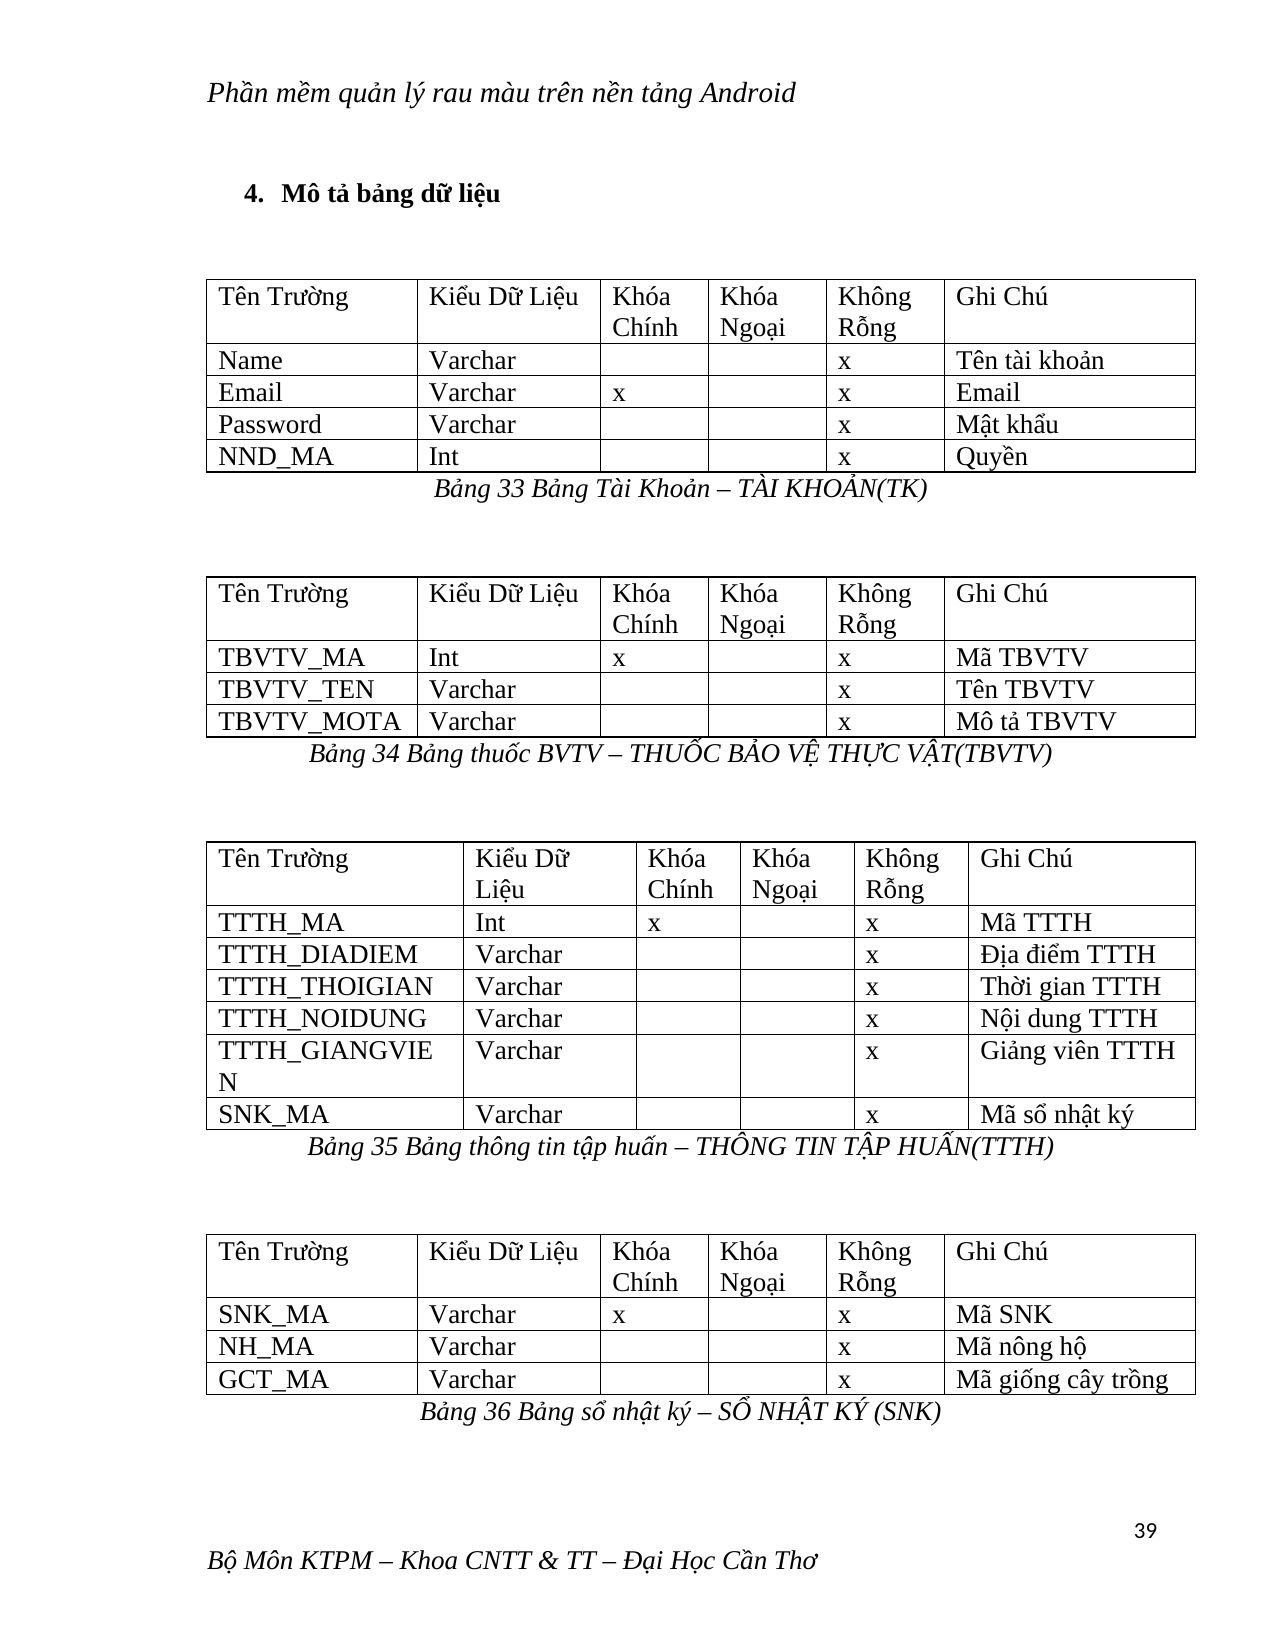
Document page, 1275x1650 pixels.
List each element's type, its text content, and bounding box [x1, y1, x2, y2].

table_cell Varchar [418, 408, 600, 439]
table_cell TBVTV_TEN [207, 673, 417, 704]
table_cell x [855, 970, 968, 1001]
table_cell [741, 938, 854, 969]
table_cell [637, 938, 740, 969]
table_cell [637, 1098, 740, 1129]
table_cell Varchar [418, 1298, 600, 1329]
table_cell Tên tài khoản [945, 344, 1195, 375]
table_cell [709, 376, 826, 407]
table_cell x [855, 938, 968, 969]
table_header Không Rỗng [855, 843, 968, 905]
table_cell [601, 344, 708, 375]
table_cell Password [207, 408, 417, 439]
table_cell [741, 970, 854, 1001]
table_header Tên Trường [207, 1235, 417, 1297]
table_cell [637, 970, 740, 1001]
table_cell [709, 641, 826, 672]
table_header Ghi Chú [945, 578, 1195, 640]
table_header Tên Trường [207, 578, 417, 640]
table_cell TTTH_GIANGVIEN [207, 1035, 463, 1097]
table_cell x [827, 1363, 944, 1394]
table_cell [741, 1002, 854, 1033]
table_header Ghi Chú [969, 843, 1195, 905]
table_cell [601, 1331, 708, 1362]
table_cell x [827, 1298, 944, 1329]
table_cell x [855, 906, 968, 937]
table_cell x [855, 1035, 968, 1097]
table_cell Địa điểm TTTH [969, 938, 1195, 969]
table_cell SNK_MA [207, 1098, 463, 1129]
table_cell [709, 408, 826, 439]
table_cell Varchar [464, 1002, 636, 1033]
table_cell x [827, 344, 944, 375]
table_cell [601, 1363, 708, 1394]
table_cell Mô tả TBVTV [945, 705, 1195, 736]
table_cell x [827, 673, 944, 704]
table_header Kiểu Dữ Liệu [418, 578, 600, 640]
table_header Ghi Chú [945, 1235, 1195, 1297]
table_header Khóa Chính [601, 578, 708, 640]
table_cell Mã nông hộ [945, 1331, 1195, 1362]
table_cell x [637, 906, 740, 937]
table_cell x [855, 1098, 968, 1129]
table_cell Varchar [418, 344, 600, 375]
table_cell [709, 1331, 826, 1362]
table_cell Email [945, 376, 1195, 407]
table_cell Mã sổ nhật ký [969, 1098, 1195, 1129]
table_cell [709, 705, 826, 736]
table_cell Varchar [418, 1363, 600, 1394]
table_cell [637, 1002, 740, 1033]
table_cell Mã TTTH [969, 906, 1195, 937]
table_cell Giảng viên TTTH [969, 1035, 1195, 1097]
table_header Khóa Chính [601, 1235, 708, 1297]
table_cell GCT_MA [207, 1363, 417, 1394]
table_cell x [827, 376, 944, 407]
table_header Khóa Chính [637, 843, 740, 905]
text Bảng 34 Bảng thuốc BVTV – THUỐC BẢO VỆ THỰC VẬT(TBVTV) [207, 738, 1157, 768]
table_cell x [827, 440, 944, 471]
table_cell x [827, 641, 944, 672]
table_cell TBVTV_MOTA [207, 705, 417, 736]
table_cell [709, 673, 826, 704]
table_header Khóa Ngoại [741, 843, 854, 905]
table_header Khóa Chính [601, 280, 708, 343]
table_cell TTTH_NOIDUNG [207, 1002, 463, 1033]
table_cell SNK_MA [207, 1298, 417, 1329]
table_cell Varchar [464, 970, 636, 1001]
table_cell [741, 1098, 854, 1129]
table_header Kiểu Dữ Liệu [418, 280, 600, 343]
table_header Không Rỗng [827, 1235, 944, 1297]
table_cell TBVTV_MA [207, 641, 417, 672]
table_cell [741, 906, 854, 937]
table_cell Name [207, 344, 417, 375]
table_cell x [601, 376, 708, 407]
table_cell [601, 440, 708, 471]
table_cell Int [418, 440, 600, 471]
table_cell TTTH_MA [207, 906, 463, 937]
table_header Kiểu Dữ Liệu [418, 1235, 600, 1297]
table_header Ghi Chú [945, 280, 1195, 343]
table_cell NND_MA [207, 440, 417, 471]
table_cell Int [464, 906, 636, 937]
table_cell TTTH_THOIGIAN [207, 970, 463, 1001]
table_cell Varchar [464, 1035, 636, 1097]
table_cell x [601, 1298, 708, 1329]
table_cell Mật khẩu [945, 408, 1195, 439]
table_cell x [601, 641, 708, 672]
table_cell [601, 705, 708, 736]
table_header Tên Trường [207, 843, 463, 905]
table_cell Mã SNK [945, 1298, 1195, 1329]
text Bảng 36 Bảng sổ nhật ký – SỔ NHẬT KÝ (SNK) [207, 1395, 1157, 1426]
table_cell NH_MA [207, 1331, 417, 1362]
table_cell x [827, 1331, 944, 1362]
table_header Khóa Ngoại [709, 578, 826, 640]
table_cell Mã TBVTV [945, 641, 1195, 672]
table_cell Varchar [418, 376, 600, 407]
table_header Khóa Ngoại [709, 1235, 826, 1297]
table_header Không Rỗng [827, 280, 944, 343]
table_header Khóa Ngoại [709, 280, 826, 343]
table_cell Mã giống cây trồng [945, 1363, 1195, 1394]
table_cell Int [418, 641, 600, 672]
table_cell [709, 1298, 826, 1329]
table_cell [741, 1035, 854, 1097]
table_cell Varchar [418, 705, 600, 736]
table_cell Quyền [945, 440, 1195, 471]
table_cell x [827, 408, 944, 439]
table_cell TTTH_DIADIEM [207, 938, 463, 969]
table_cell [709, 344, 826, 375]
table_cell x [855, 1002, 968, 1033]
list Mô tả bảng dữ liệu [244, 177, 1157, 208]
table_cell Varchar [418, 1331, 600, 1362]
table_cell [709, 440, 826, 471]
table_header Không Rỗng [827, 578, 944, 640]
table_cell Tên TBVTV [945, 673, 1195, 704]
text Bảng 33 Bảng Tài Khoản – TÀI KHOẢN(TK) [207, 473, 1157, 504]
table_header Tên Trường [207, 280, 417, 343]
table_cell Email [207, 376, 417, 407]
table_cell Nội dung TTTH [969, 1002, 1195, 1033]
table_cell [601, 673, 708, 704]
text Bảng 35 Bảng thông tin tập huấn – THÔNG TIN TẬP HUẤN(TTTH) [207, 1130, 1157, 1161]
table_cell [709, 1363, 826, 1394]
table_cell x [827, 705, 944, 736]
table_cell [601, 408, 708, 439]
table_cell Varchar [464, 1098, 636, 1129]
table_cell Varchar [464, 938, 636, 969]
table_header Kiểu Dữ Liệu [464, 843, 636, 905]
table_cell Thời gian TTTH [969, 970, 1195, 1001]
table_cell [637, 1035, 740, 1097]
table_cell Varchar [418, 673, 600, 704]
